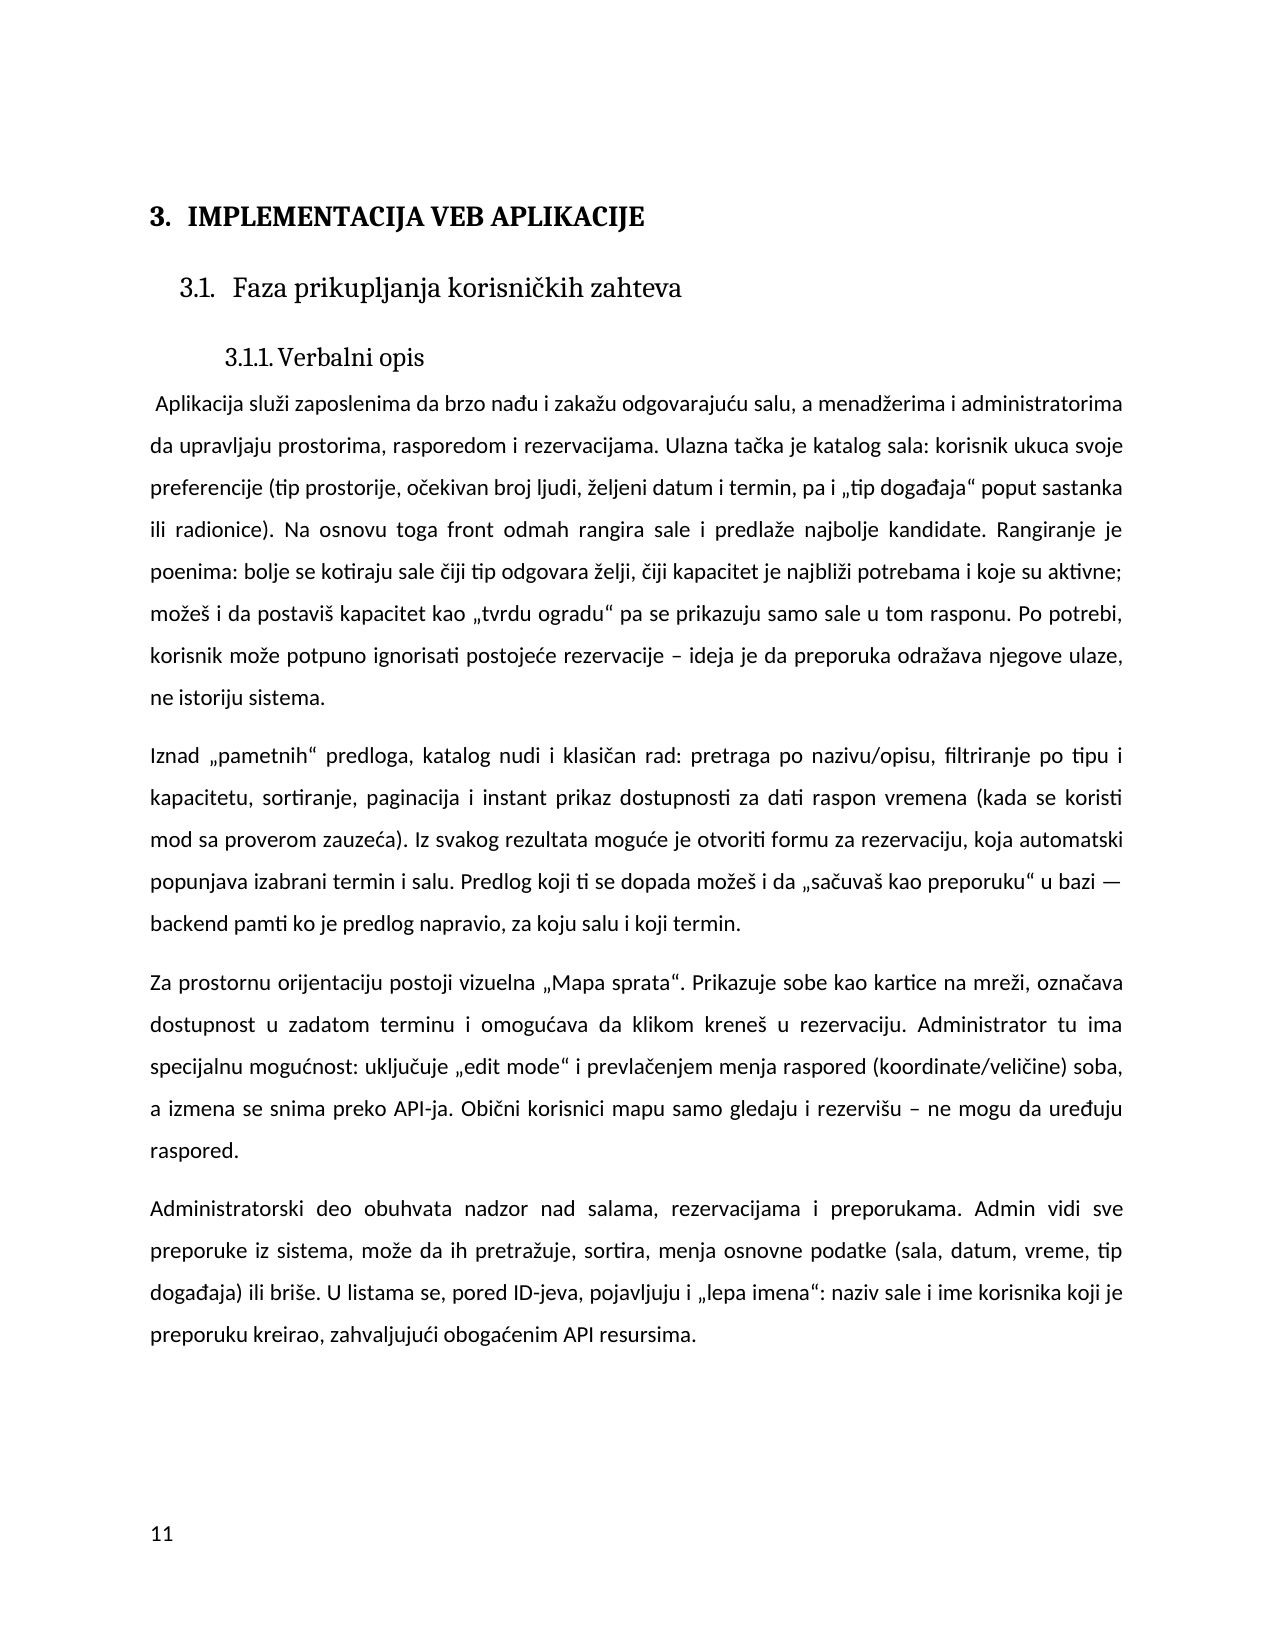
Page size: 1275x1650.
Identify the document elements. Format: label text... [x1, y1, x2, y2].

text Administratorski deo obuhvata nadzor nad salama, rezervacijama i preporukama. Admin vidi sve preporuke iz sistema, može da ih pretražuje, sortira, menja osnovne podatke (sala, datum, vreme, tip događaja) ili briše. U listama se, pored ID-jeva, pojavljuju i „lepa imena“: naziv sale i ime korisnika koji je preporuku kreirao, zahvaljujući obogaćenim API resursima. [150, 1194, 1125, 1348]
subtitle IMPLEMENTACIJA VEB APLIKACIJE [150, 200, 1125, 233]
text Za prostornu orijentaciju postoji vizuelna „Mapa sprata“. Prikazuje sobe kao kartice na mreži, označava dostupnost u zadatom terminu i omogućava da klikom kreneš u rezervaciju. Administrator tu ima specijalnu mogućnost: uključuje „edit mode“ i prevlačenjem menja raspored (koordinate/veličine) soba, a izmena se snima preko API-ja. Obični korisnici mapu samo gledaju i rezervišu – ne mogu da uređuju raspored. [150, 968, 1125, 1164]
text Iznad „pametnih“ predloga, katalog nudi i klasičan rad: pretraga po nazivu/opisu, filtriranje po tipu i kapacitetu, sortiranje, paginacija i instant prikaz dostupnosti za dati raspon vremena (kada se koristi mod sa proverom zauzeća). Iz svakog rezultata moguće je otvoriti formu za rezervaciju, koja automatski popunjava izabrani termin i salu. Predlog koji ti se dopada možeš i da „sačuvaš kao preporuku“ u bazi — backend pamti ko je predlog napravio, za koju salu i koji termin. [150, 741, 1125, 937]
text Aplikacija služi zaposlenima da brzo nađu i zakažu odgovarajuću salu, a menadžerima i administratorima da upravljaju prostorima, rasporedom i rezervacijama. Ulazna tačka je katalog sala: korisnik ukuca svoje preferencije (tip prostorije, očekivan broj ljudi, željeni datum i termin, pa i „tip događaja“ poput sastanka ili radionice). Na osnovu toga front odmah rangira sale i predlaže najbolje kandidate. Rangiranje je poenima: bolje se kotiraju sale čiji tip odgovara želji, čiji kapacitet je najbliži potrebama i koje su aktivne; možeš i da postaviš kapacitet kao „tvrdu ogradu“ pa se prikazuju samo sale u tom rasponu. Po potrebi, korisnik može potpuno ignorisati postojeće rezervacije – ideja je da preporuka odražava njegove ulaze, ne istoriju sistema. [150, 389, 1125, 711]
subtitle Faza prikupljanja korisničkih zahteva [179, 271, 1125, 305]
subtitle Verbalni opis [225, 342, 1125, 373]
